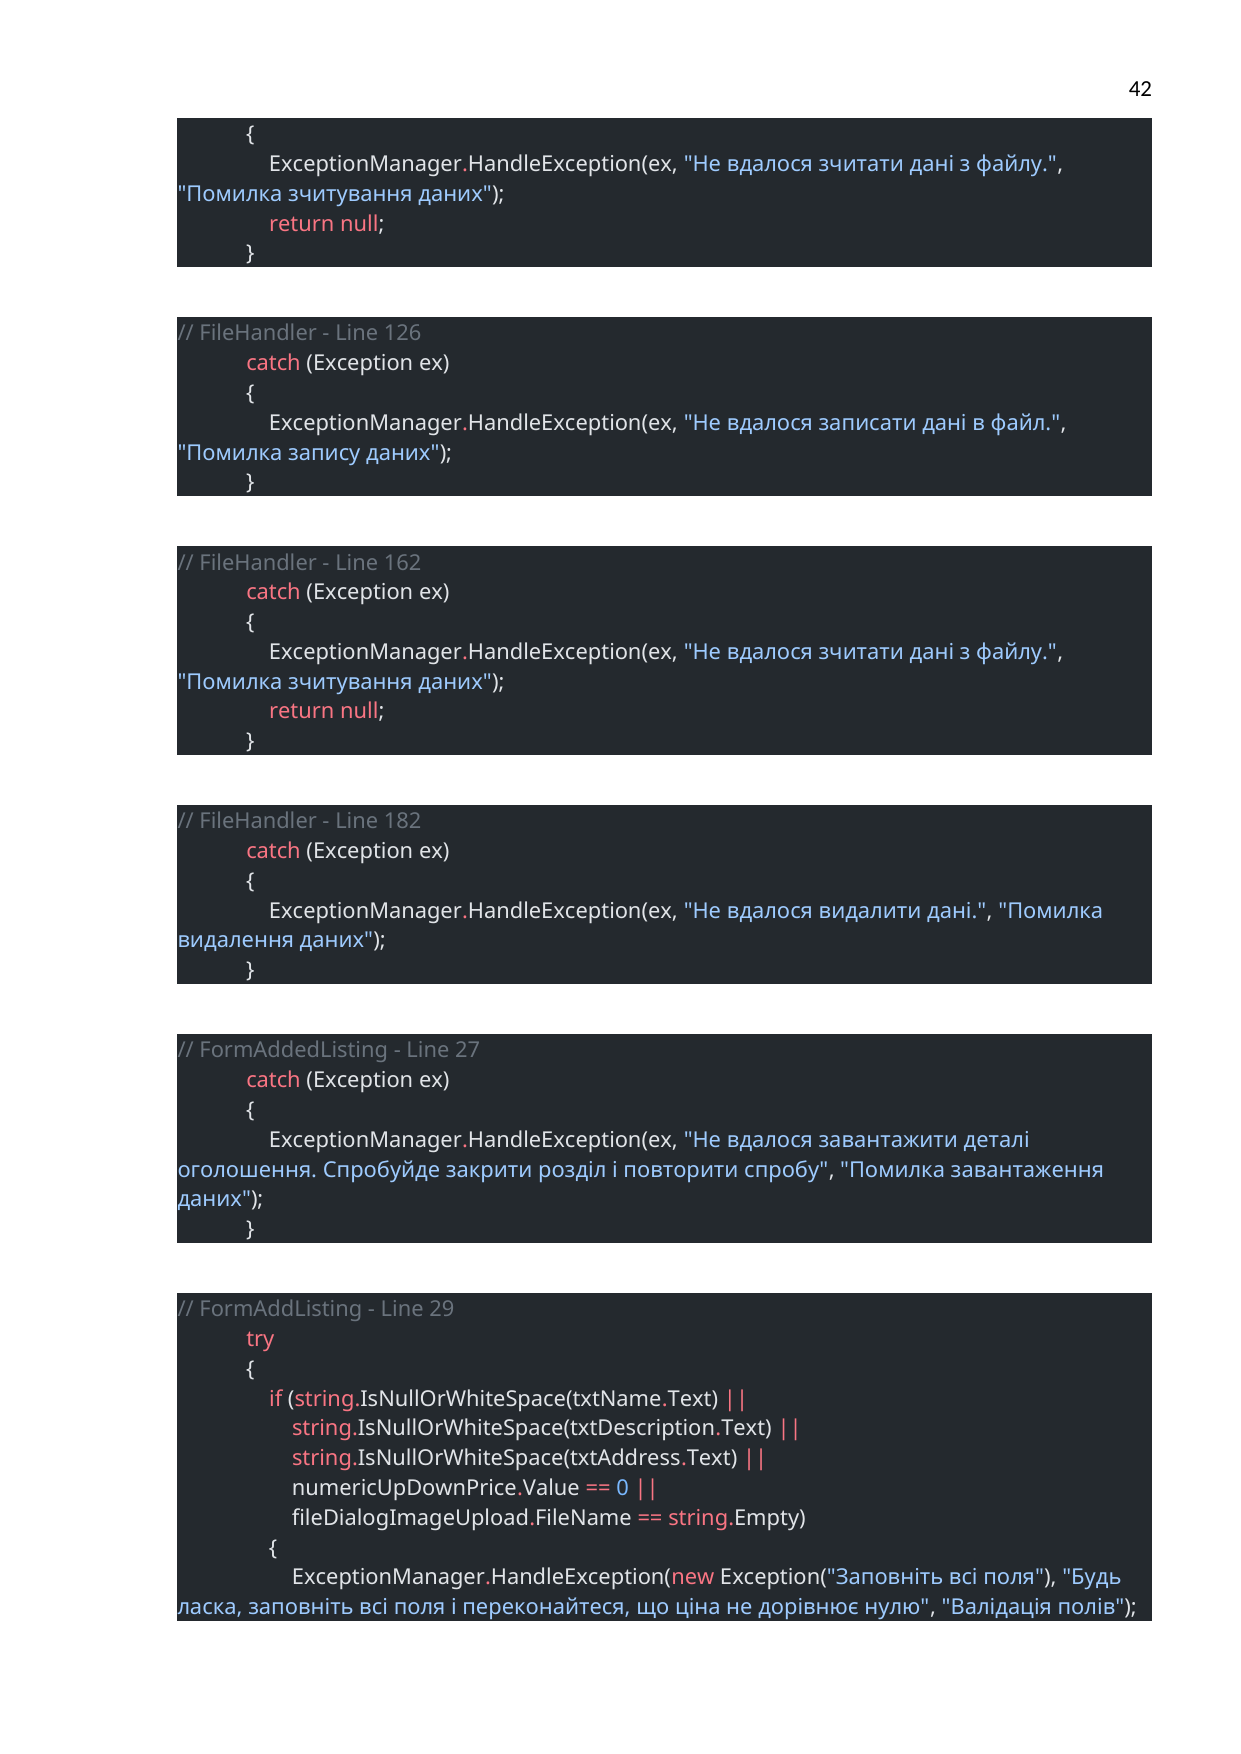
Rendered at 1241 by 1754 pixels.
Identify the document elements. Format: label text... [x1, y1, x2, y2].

text string.IsNullOrWhiteSpace(txtAddress.Text) || [177, 1442, 1152, 1472]
text } [177, 725, 1152, 755]
text return null; [177, 207, 1152, 237]
text { [177, 1094, 1152, 1124]
text ExceptionManager.HandleException(ex, "Не вдалося зчитати дані з файлу.", "Помилка зчитування даних"); [177, 148, 1152, 207]
text { [177, 865, 1152, 895]
text catch (Exception ex) [177, 576, 1152, 606]
text catch (Exception ex) [177, 1064, 1152, 1094]
text { [177, 377, 1152, 407]
text return null; [177, 695, 1152, 725]
text ExceptionManager.HandleException(ex, "Не вдалося записати дані в файл.", "Помилка запису даних"); [177, 407, 1152, 466]
text if (string.IsNullOrWhiteSpace(txtName.Text) || [177, 1383, 1152, 1412]
text string.IsNullOrWhiteSpace(txtDescription.Text) || [177, 1412, 1152, 1442]
text // FileHandler - Line 182 [177, 805, 1152, 835]
text } [177, 237, 1152, 267]
text catch (Exception ex) [177, 347, 1152, 377]
text catch (Exception ex) [177, 835, 1152, 865]
text ExceptionManager.HandleException(ex, "Не вдалося видалити дані.", "Помилка видалення даних"); [177, 895, 1152, 954]
text } [177, 954, 1152, 984]
text } [177, 466, 1152, 496]
text { [177, 1353, 1152, 1383]
text // FormAddListing - Line 29 [177, 1293, 1152, 1323]
text { [177, 606, 1152, 636]
text try [177, 1323, 1152, 1353]
text } [177, 1213, 1152, 1243]
text ExceptionManager.HandleException(new Exception("Заповніть всі поля"), "Будь ласка, заповніть всі поля і переконайтеся, що ціна не дорівнює нулю", "Валідація полів"); [177, 1561, 1152, 1621]
text fileDialogImageUpload.FileName == string.Empty) [177, 1502, 1152, 1532]
text // FileHandler - Line 162 [177, 546, 1152, 576]
text { [177, 1532, 1152, 1561]
text ExceptionManager.HandleException(ex, "Не вдалося зчитати дані з файлу.", "Помилка зчитування даних"); [177, 636, 1152, 695]
text { [177, 118, 1152, 148]
text ExceptionManager.HandleException(ex, "Не вдалося завантажити деталі оголошення. Спробуйде закрити розділ і повторити спробу", "Помилка завантаження даних"); [177, 1124, 1152, 1213]
text numericUpDownPrice.Value == 0 || [177, 1472, 1152, 1502]
text // FileHandler - Line 126 [177, 317, 1152, 347]
text // FormAddedListing - Line 27 [177, 1034, 1152, 1064]
